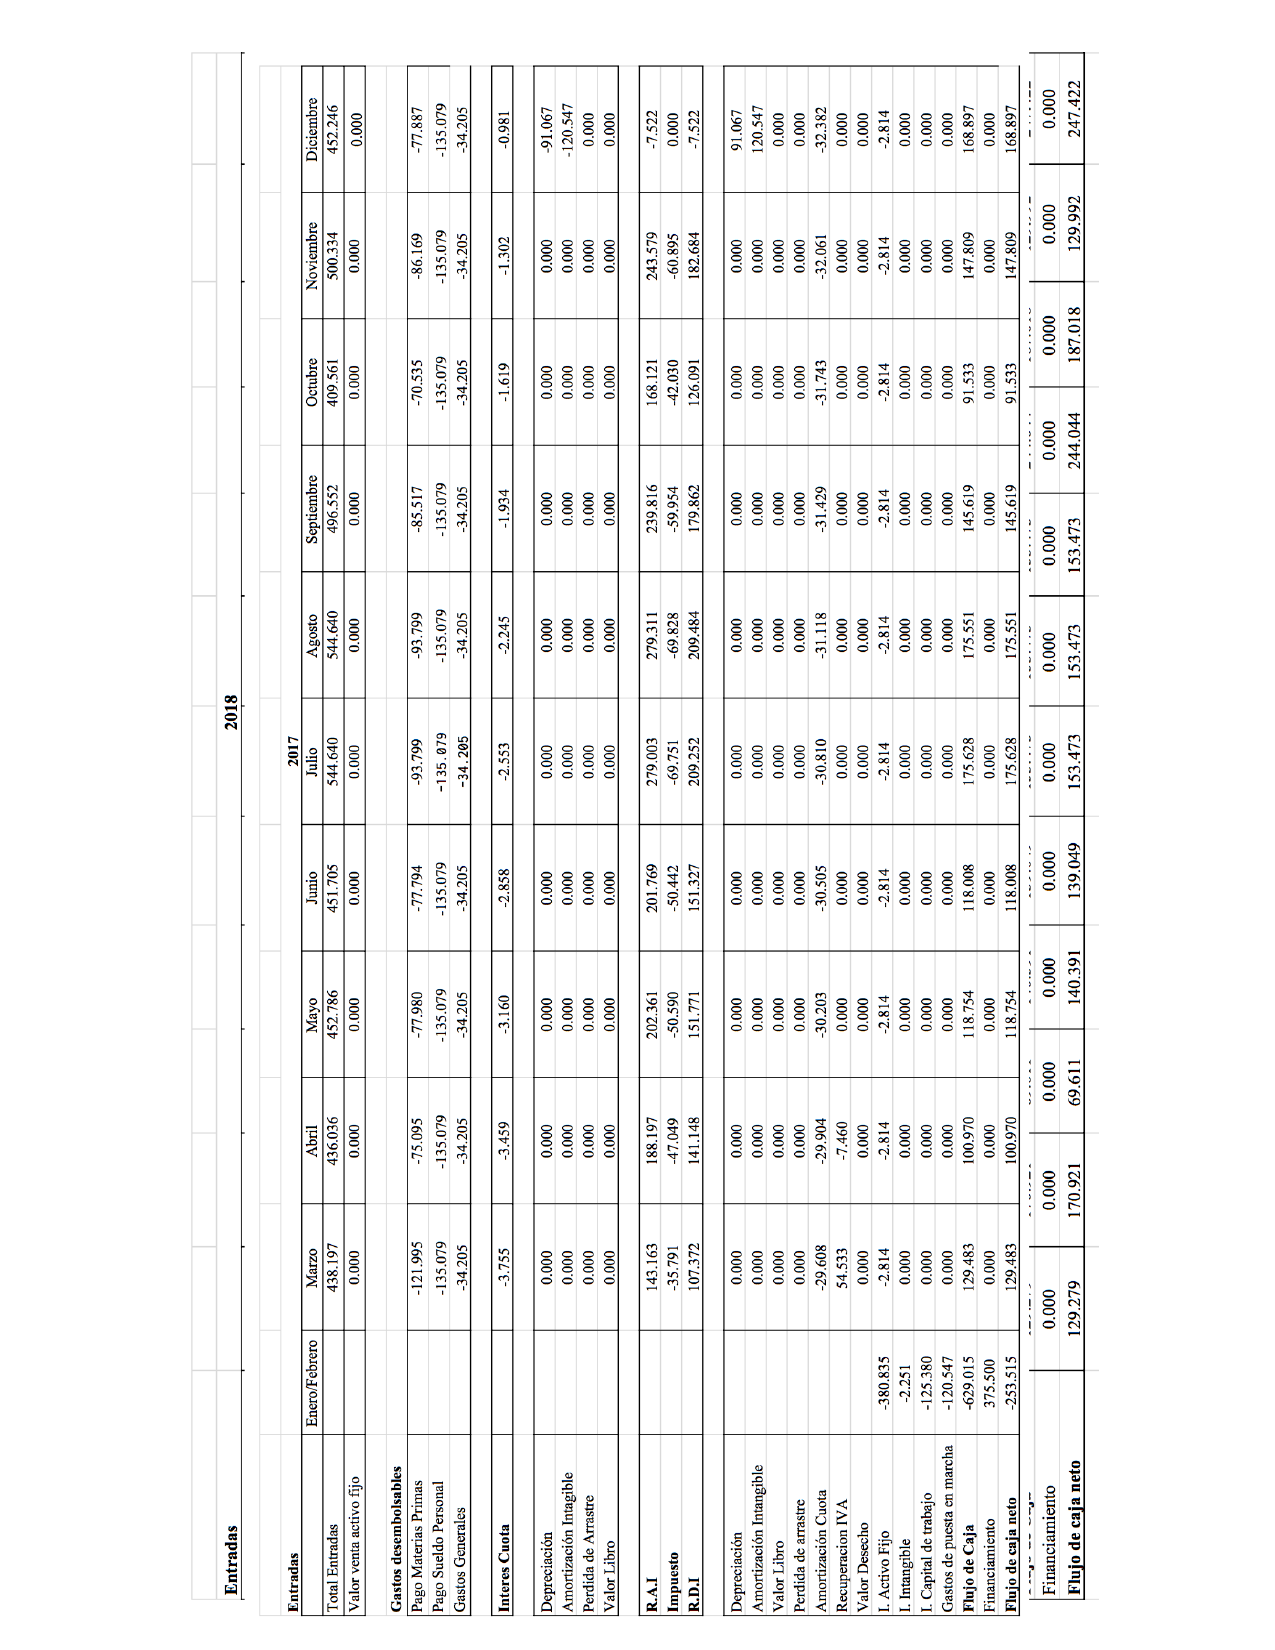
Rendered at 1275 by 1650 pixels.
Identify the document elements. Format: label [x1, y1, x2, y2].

picture [175, 30, 1099, 1624]
